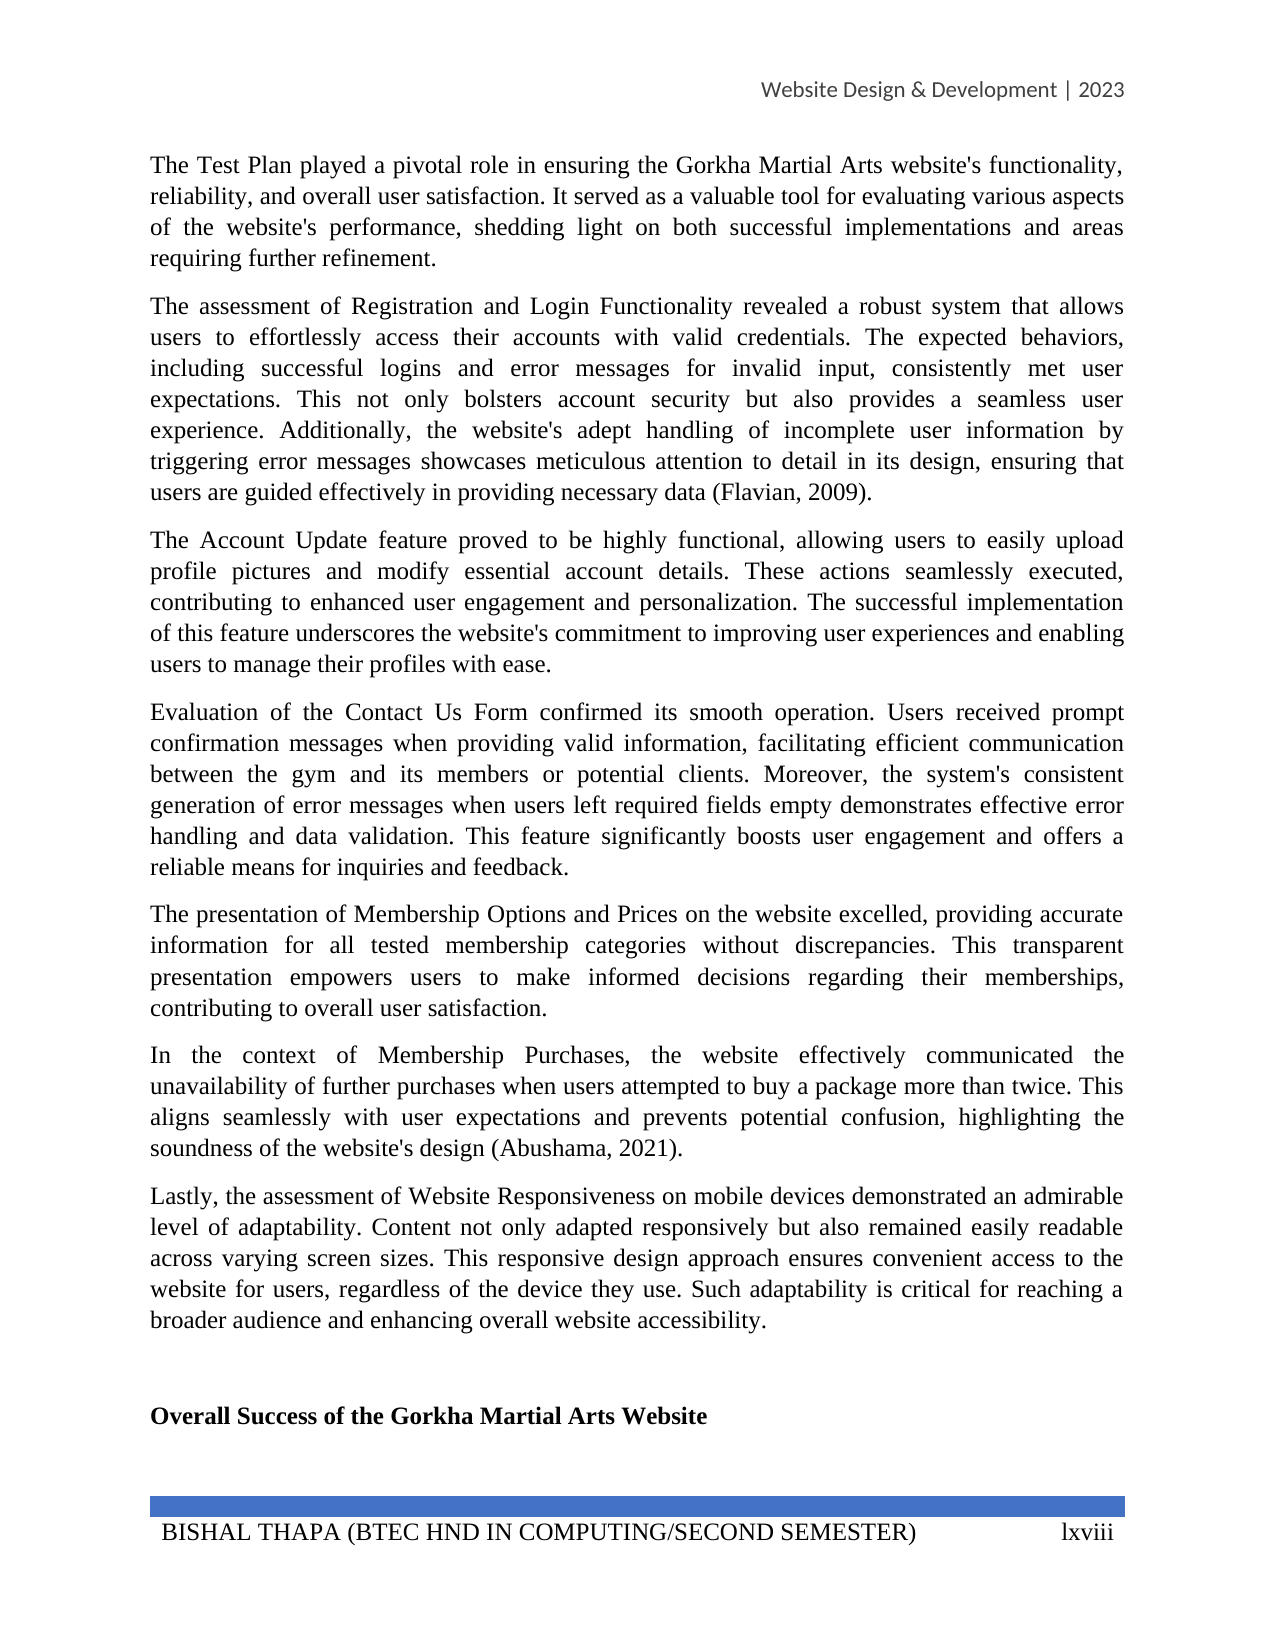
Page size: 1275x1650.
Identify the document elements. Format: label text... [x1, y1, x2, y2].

text The assessment of Registration and Login Functionality revealed a robust system that allows users to effortlessly access their accounts with valid credentials. The expected behaviors, including successful logins and error messages for invalid input, consistently met user expectations. This not only bolsters account security but also provides a seamless user experience. Additionally, the website's adept handling of incomplete user information by triggering error messages showcases meticulous attention to detail in its design, ensuring that users are guided effectively in providing necessary data (Flavian, 2009). [150, 291, 1125, 506]
text Lastly, the assessment of Website Responsiveness on mobile devices demonstrated an admirable level of adaptability. Content not only adapted responsively but also remained easily readable across varying screen sizes. This responsive design approach ensures convenient access to the website for users, regardless of the device they use. Such adaptability is critical for reaching a broader audience and enhancing overall website accessibility. [150, 1181, 1125, 1334]
text The Test Plan played a pivotal role in ensuring the Gorkha Martial Arts website's functionality, reliability, and overall user satisfaction. It served as a valuable tool for evaluating various aspects of the website's performance, shedding light on both successful implementations and areas requiring further refinement. [150, 150, 1125, 272]
text In the context of Membership Purchases, the website effectively communicated the unavailability of further purchases when users attempted to buy a package more than twice. This aligns seamlessly with user expectations and prevents potential confusion, highlighting the soundness of the website's design (Abushama, 2021). [150, 1040, 1125, 1162]
text Evaluation of the Contact Us Form confirmed its smooth operation. Users received prompt confirmation messages when providing valid information, facilitating efficient communication between the gym and its members or potential clients. Moreover, the system's consistent generation of error messages when users left required fields empty demonstrates effective error handling and data validation. This feature significantly boosts user engagement and offers a reliable means for inquiries and feedback. [150, 697, 1125, 881]
text The presentation of Membership Options and Prices on the website excelled, providing accurate information for all tested membership categories without discrepancies. This transparent presentation empowers users to make informed decisions regarding their memberships, contributing to overall user satisfaction. [150, 899, 1125, 1021]
subtitle Overall Success of the Gorkha Martial Arts Website [150, 1401, 1125, 1429]
text The Account Update feature proved to be highly functional, allowing users to easily upload profile pictures and modify essential account details. These actions seamlessly executed, contributing to enhanced user engagement and personalization. The successful implementation of this feature underscores the website's commitment to improving user experiences and enabling users to manage their profiles with ease. [150, 525, 1125, 678]
